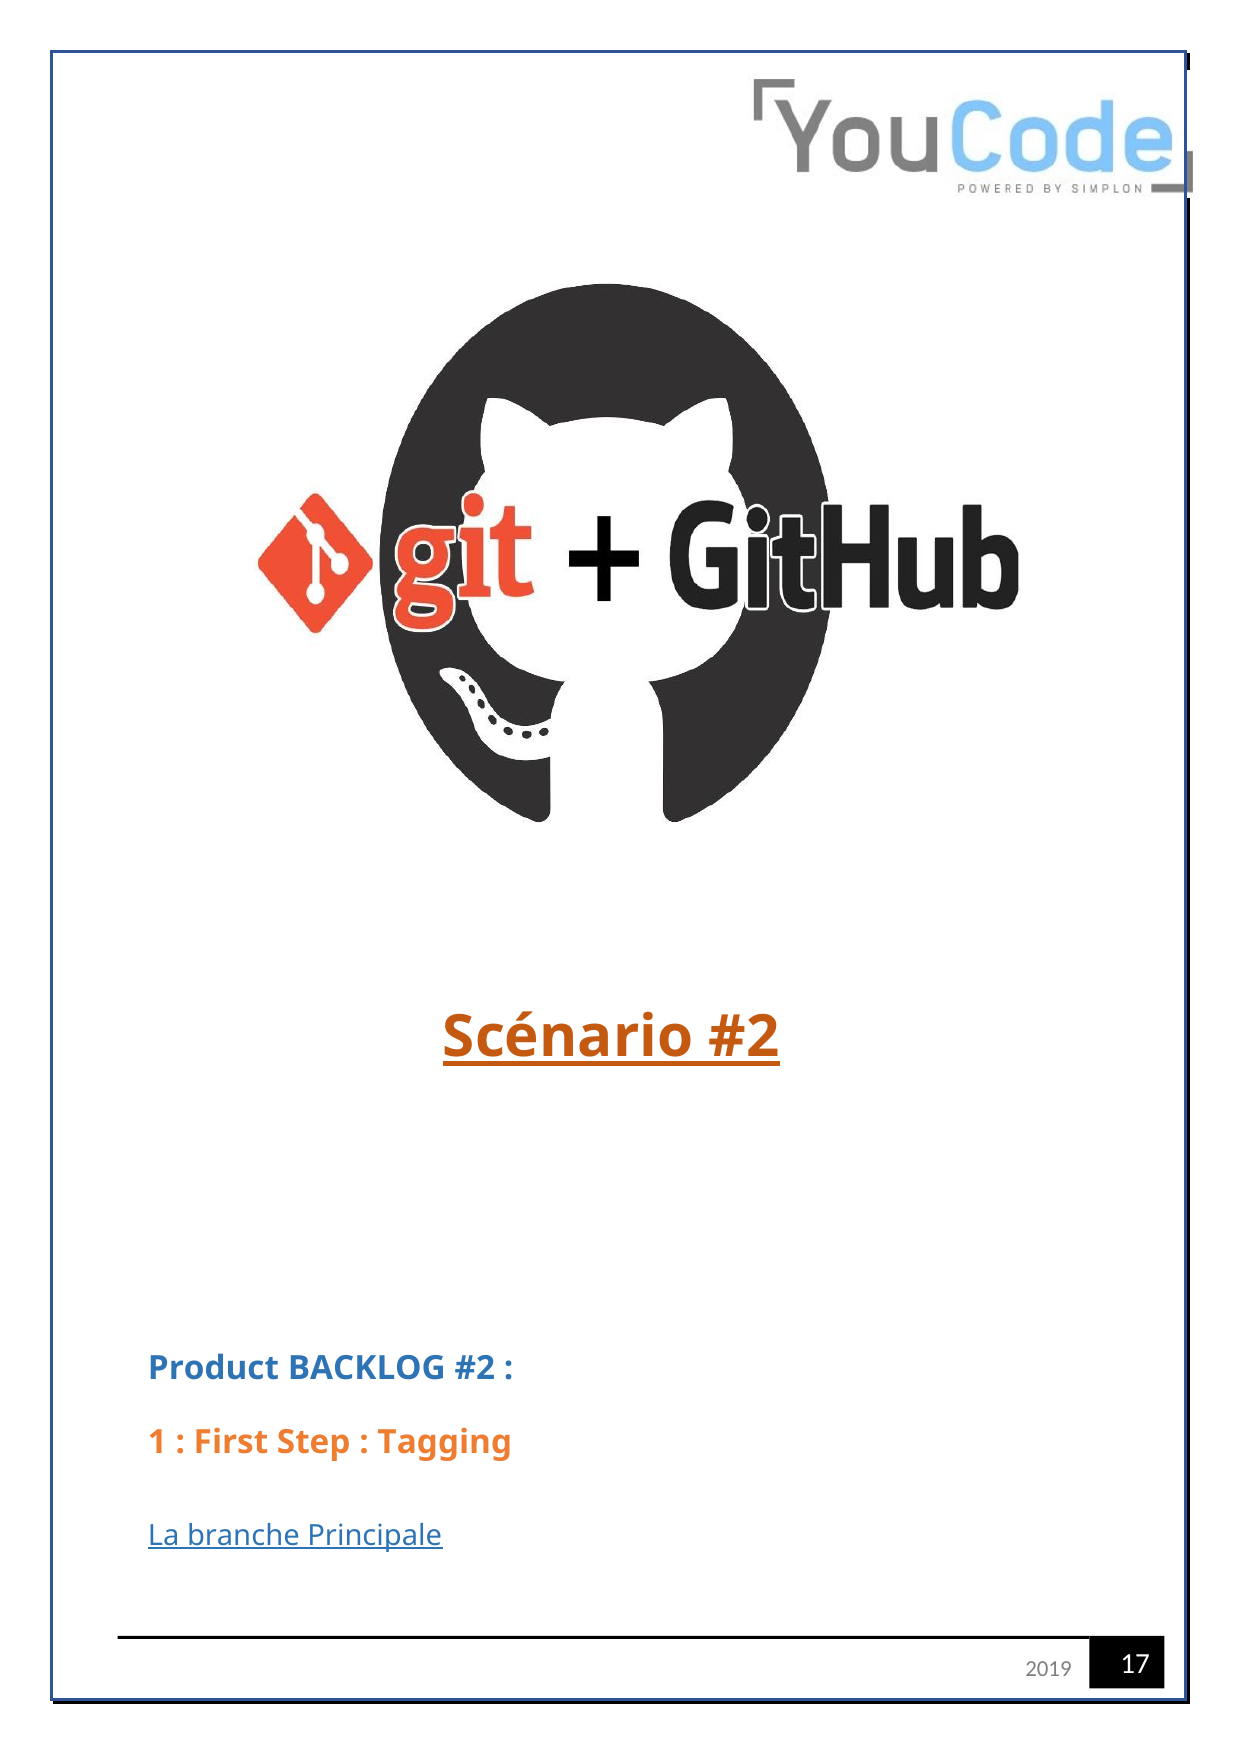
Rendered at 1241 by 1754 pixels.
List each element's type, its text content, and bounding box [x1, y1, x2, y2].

subtitle La branche Principale [148, 1514, 1089, 1553]
picture [150, 275, 1063, 830]
picture [1187, 70, 1200, 198]
picture [737, 70, 1184, 198]
text Scénario #2 [443, 197, 1089, 1074]
text Product BACKLOG #2 : [148, 1344, 1089, 1389]
subtitle 1 : First Step : Tagging [148, 1418, 1089, 1463]
